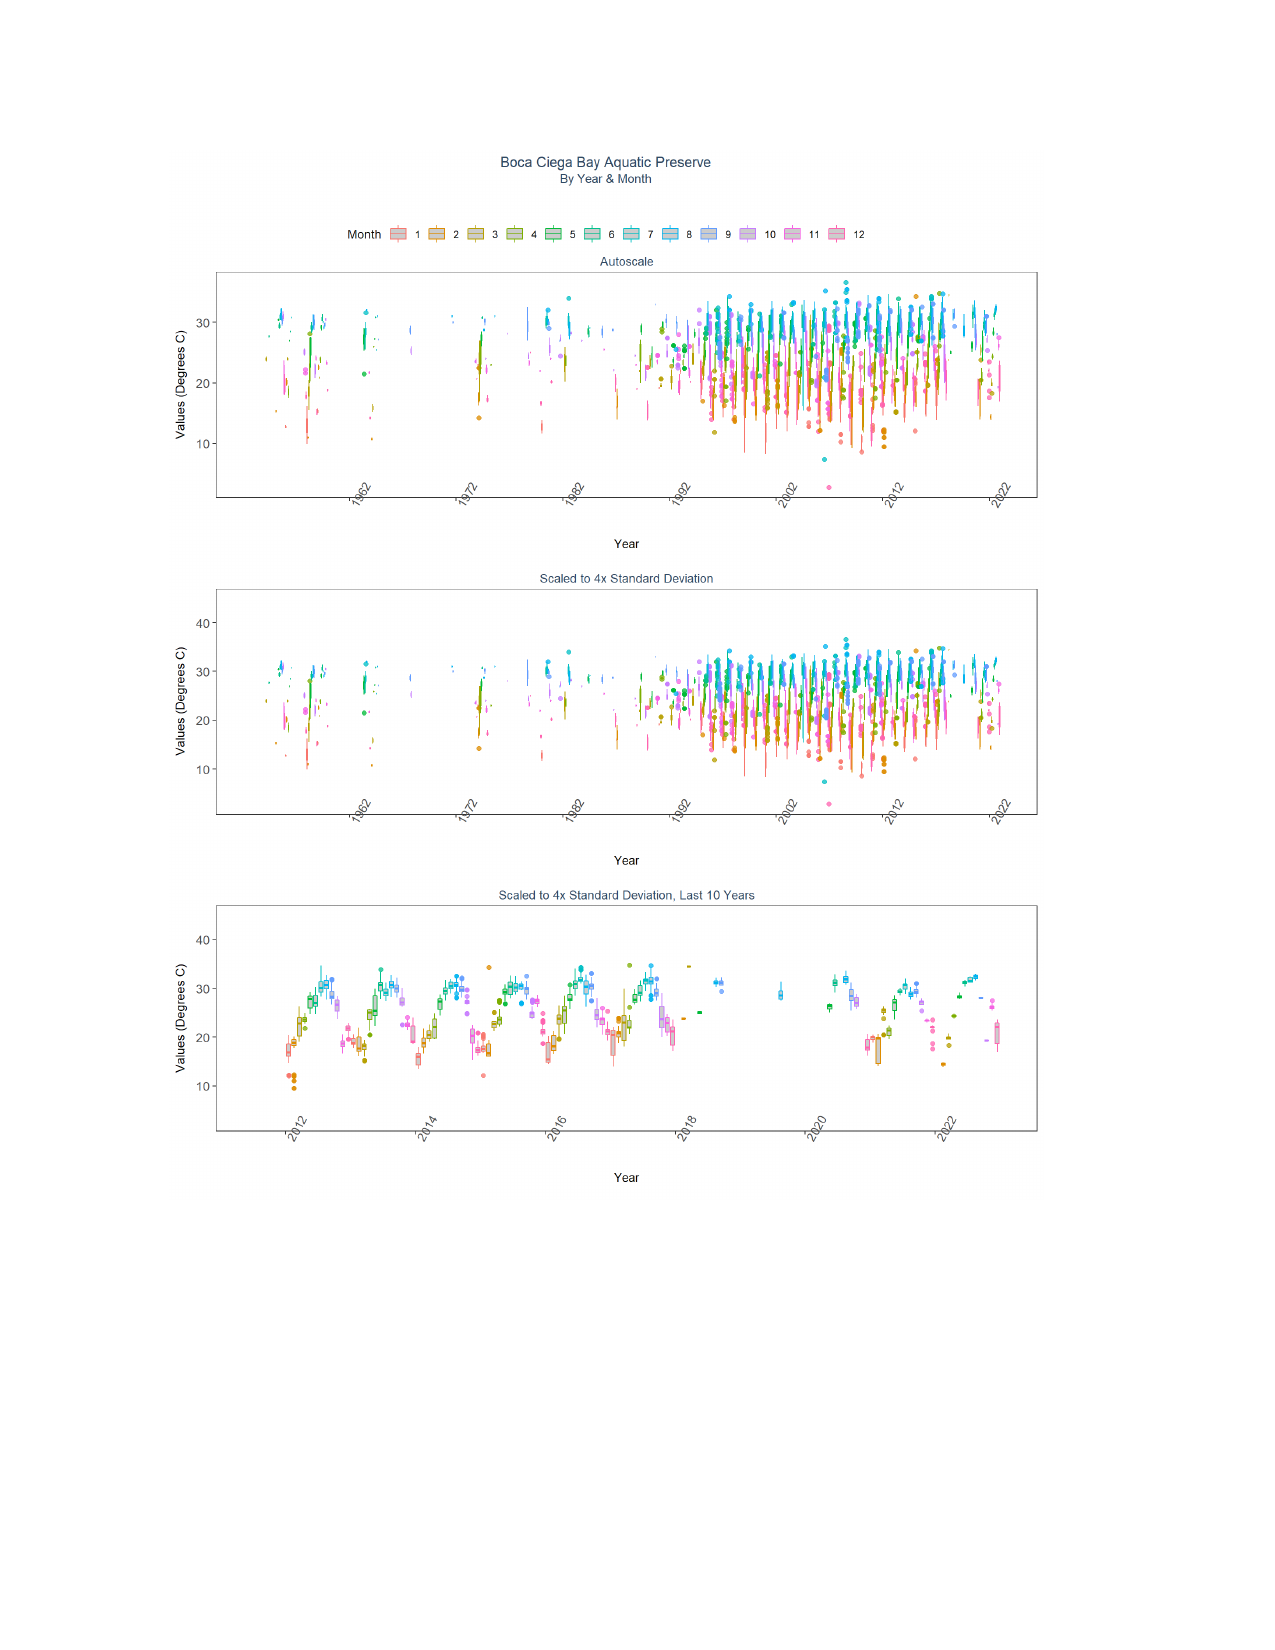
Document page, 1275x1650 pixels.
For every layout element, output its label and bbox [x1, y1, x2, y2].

picture [168, 150, 1044, 1200]
